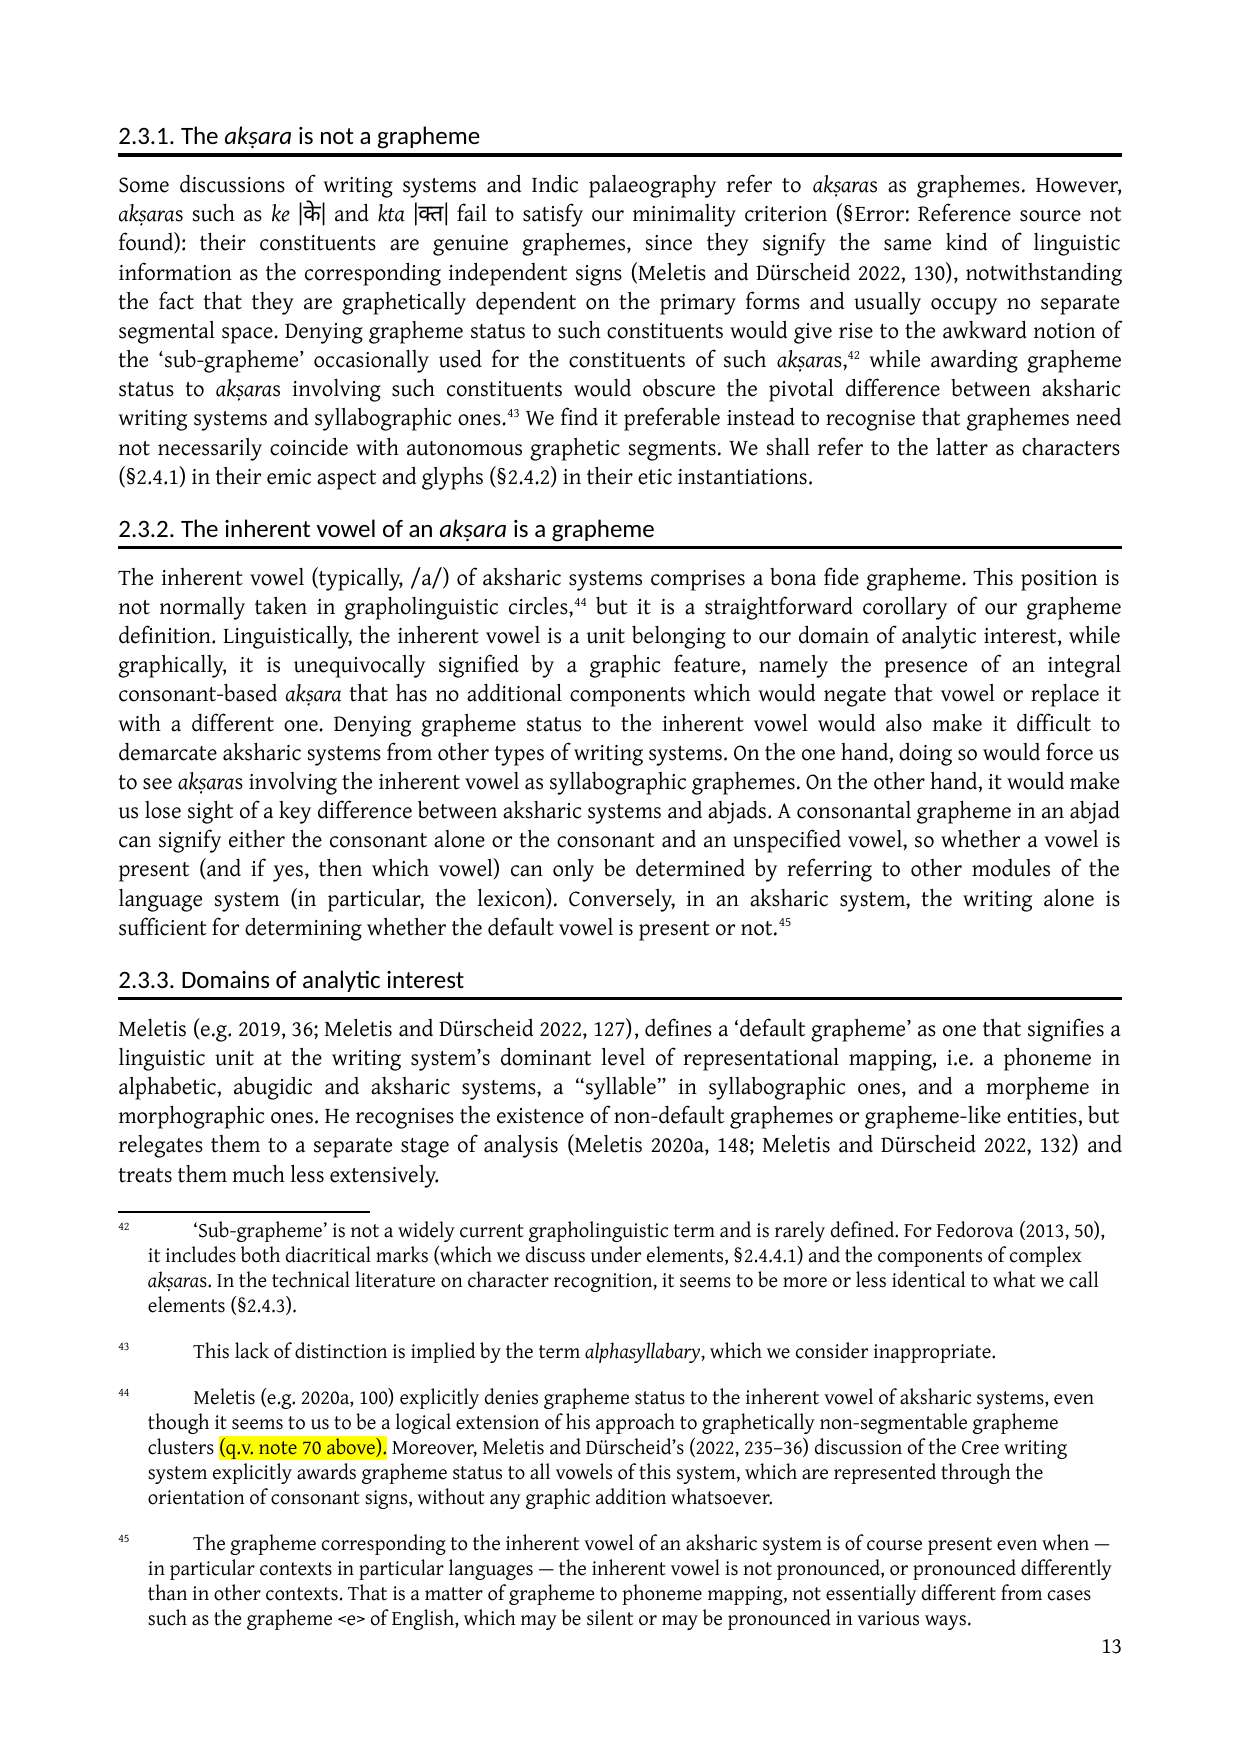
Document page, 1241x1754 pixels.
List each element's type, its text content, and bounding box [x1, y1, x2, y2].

subtitle The akṣara is not a grapheme [118, 118, 1122, 153]
subtitle The inherent vowel of an akṣara is a grapheme [118, 511, 1122, 546]
text The inherent vowel (typically, /a/) of aksharic systems comprises a bona fide grapheme. This position is not normally taken in grapholinguistic circles, but it is a straightforward corollary of our grapheme definition. Linguistically, the inherent vowel is a unit belonging to our domain of analytic interest, while graphically, it is unequivocally signified by a graphic feature, namely the presence of an integral consonant-based akṣara that has no additional components which would negate that vowel or replace it with a different one. Denying grapheme status to the inherent vowel would also make it difficult to demarcate aksharic systems from other types of writing systems. On the one hand, doing so would force us to see akṣaras involving the inherent vowel as syllabographic graphemes. On the other hand, it would make us lose sight of a key difference between aksharic systems and abjads. A consonantal grapheme in an abjad can signify either the consonant alone or the consonant and an unspecified vowel, so whether a vowel is present (and if yes, then which vowel) can only be determined by referring to other modules of the language system (in particular, the lexicon). Conversely, in an aksharic system, the writing alone is sufficient for determining whether the default vowel is present or not. [118, 562, 1122, 941]
subtitle Domains of analytic interest [118, 962, 1122, 997]
text Meletis (e.g. 2019, 36; Meletis and Dürscheid 2022, 127), defines a ‘default grapheme’ as one that signifies a linguistic unit at the writing system’s dominant level of representational mapping, i.e. a phoneme in alphabetic, abugidic and aksharic systems, a “syllable” in syllabographic ones, and a morpheme in morphographic ones. He recognises the existence of non-default graphemes or grapheme-like entities, but relegates them to a separate stage of analysis (Meletis 2020a, 148; Meletis and Dürscheid 2022, 132) and treats them much less extensively. [118, 1013, 1122, 1188]
